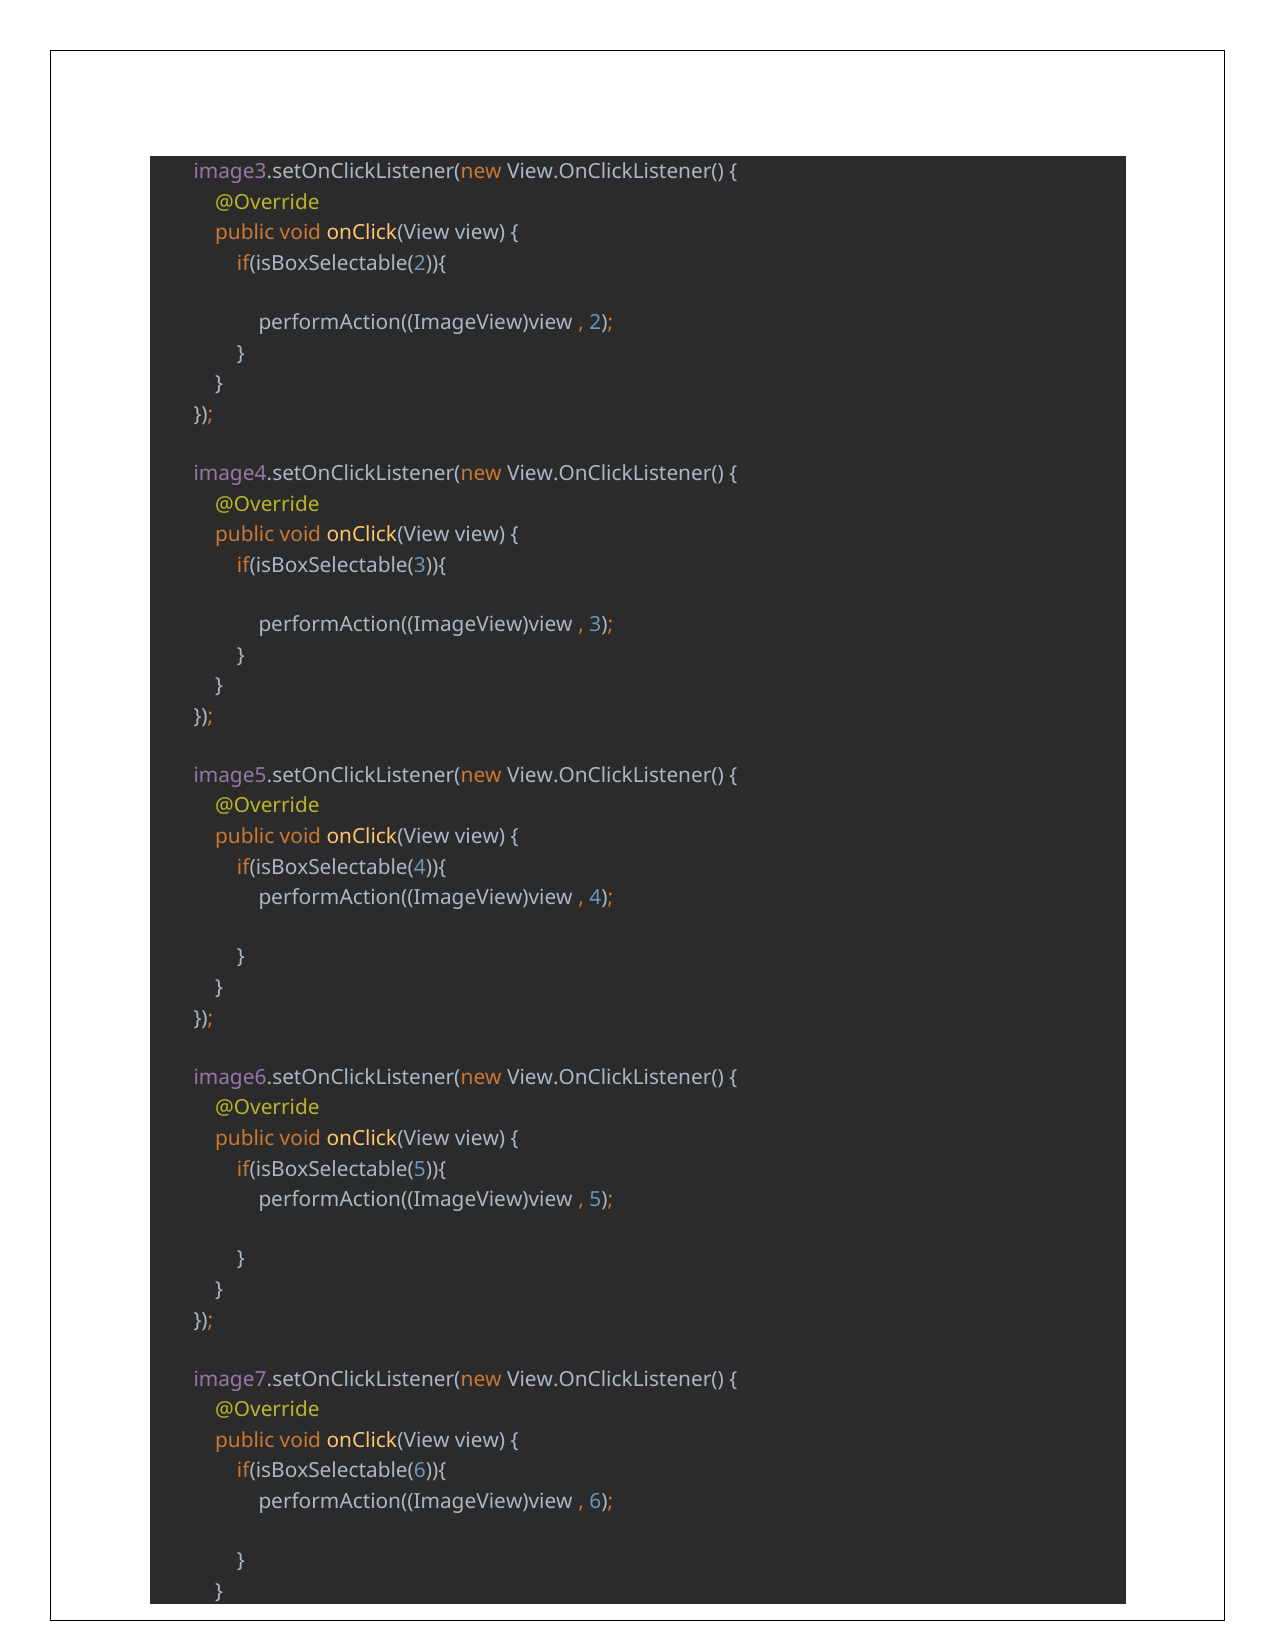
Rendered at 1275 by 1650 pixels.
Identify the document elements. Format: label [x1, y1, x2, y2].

text [150, 156, 1126, 1604]
